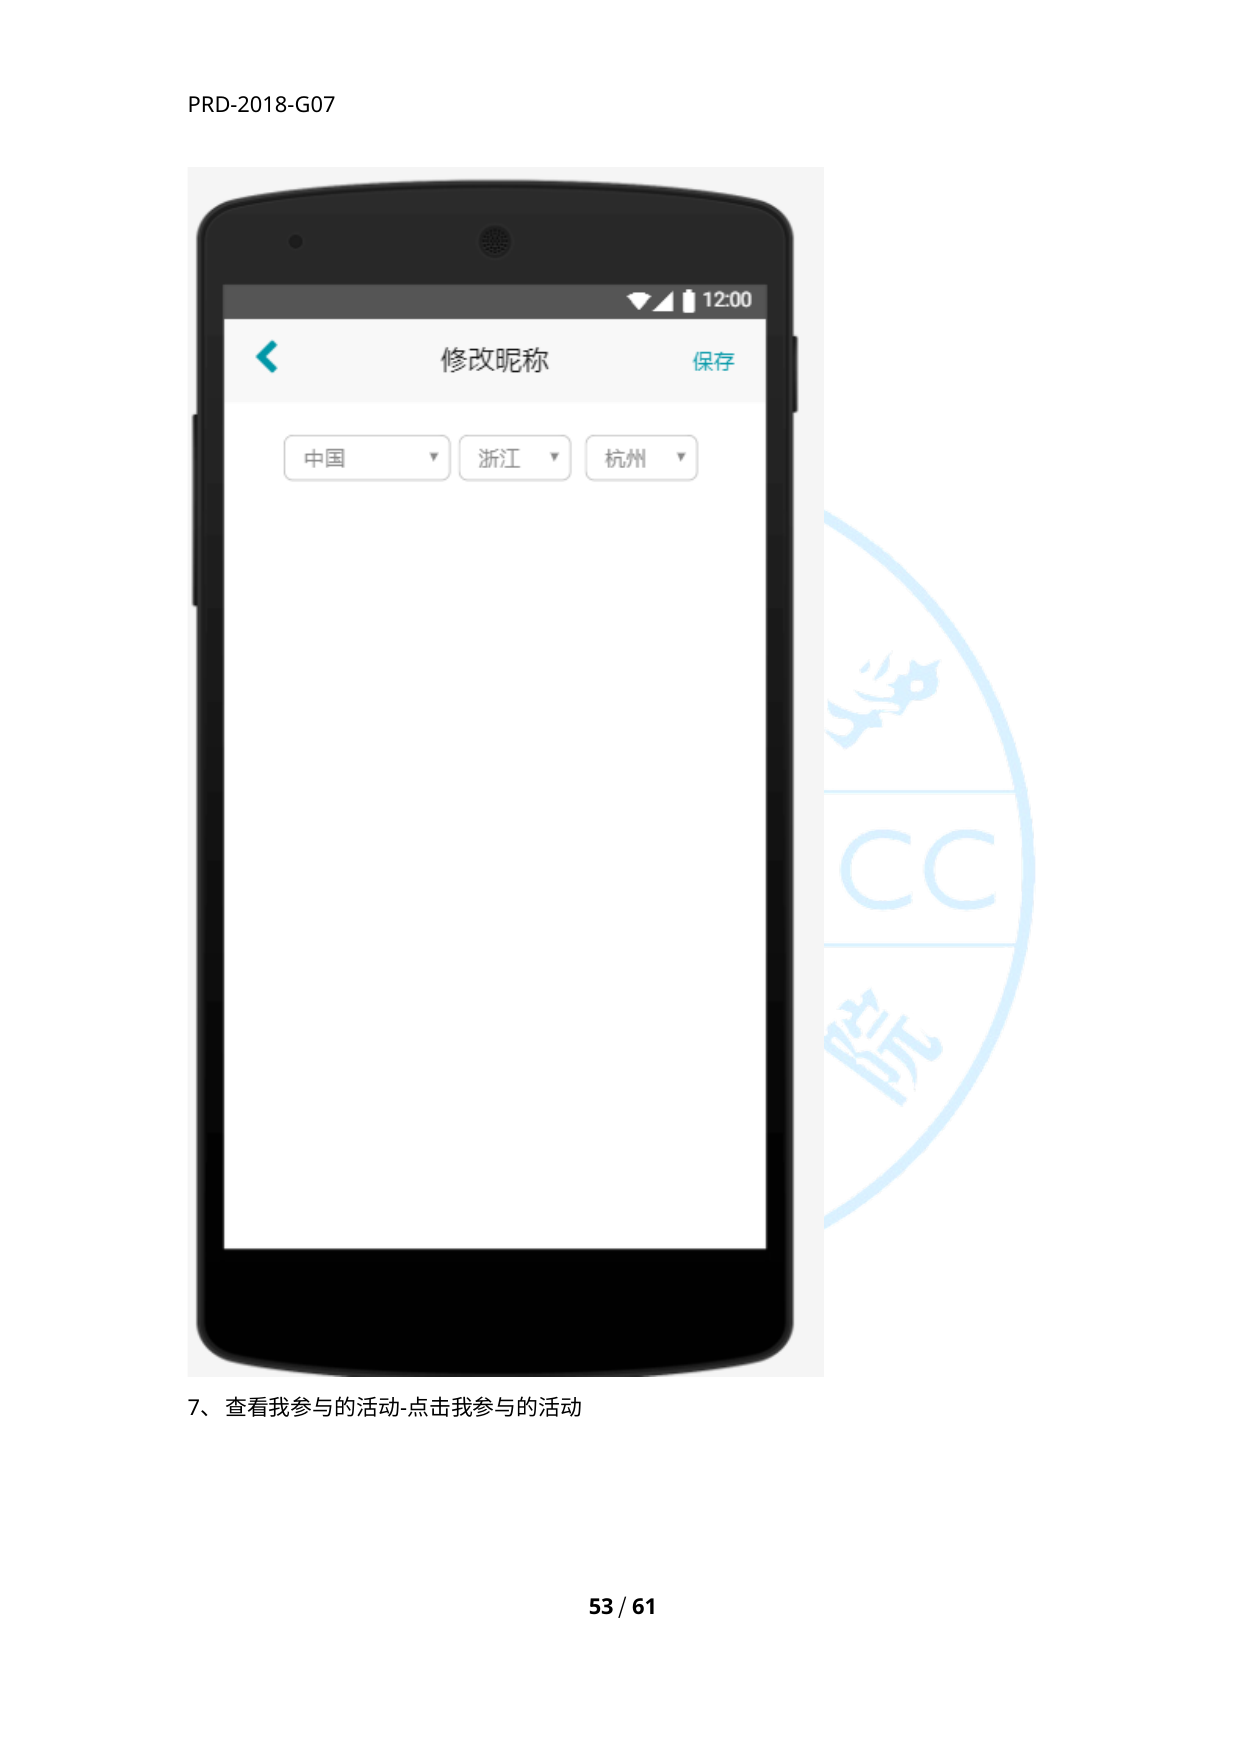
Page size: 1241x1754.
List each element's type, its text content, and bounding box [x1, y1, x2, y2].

list 查看我参与的活动-点击我参与的活动 [187, 1389, 1053, 1422]
picture [187, 167, 824, 1377]
